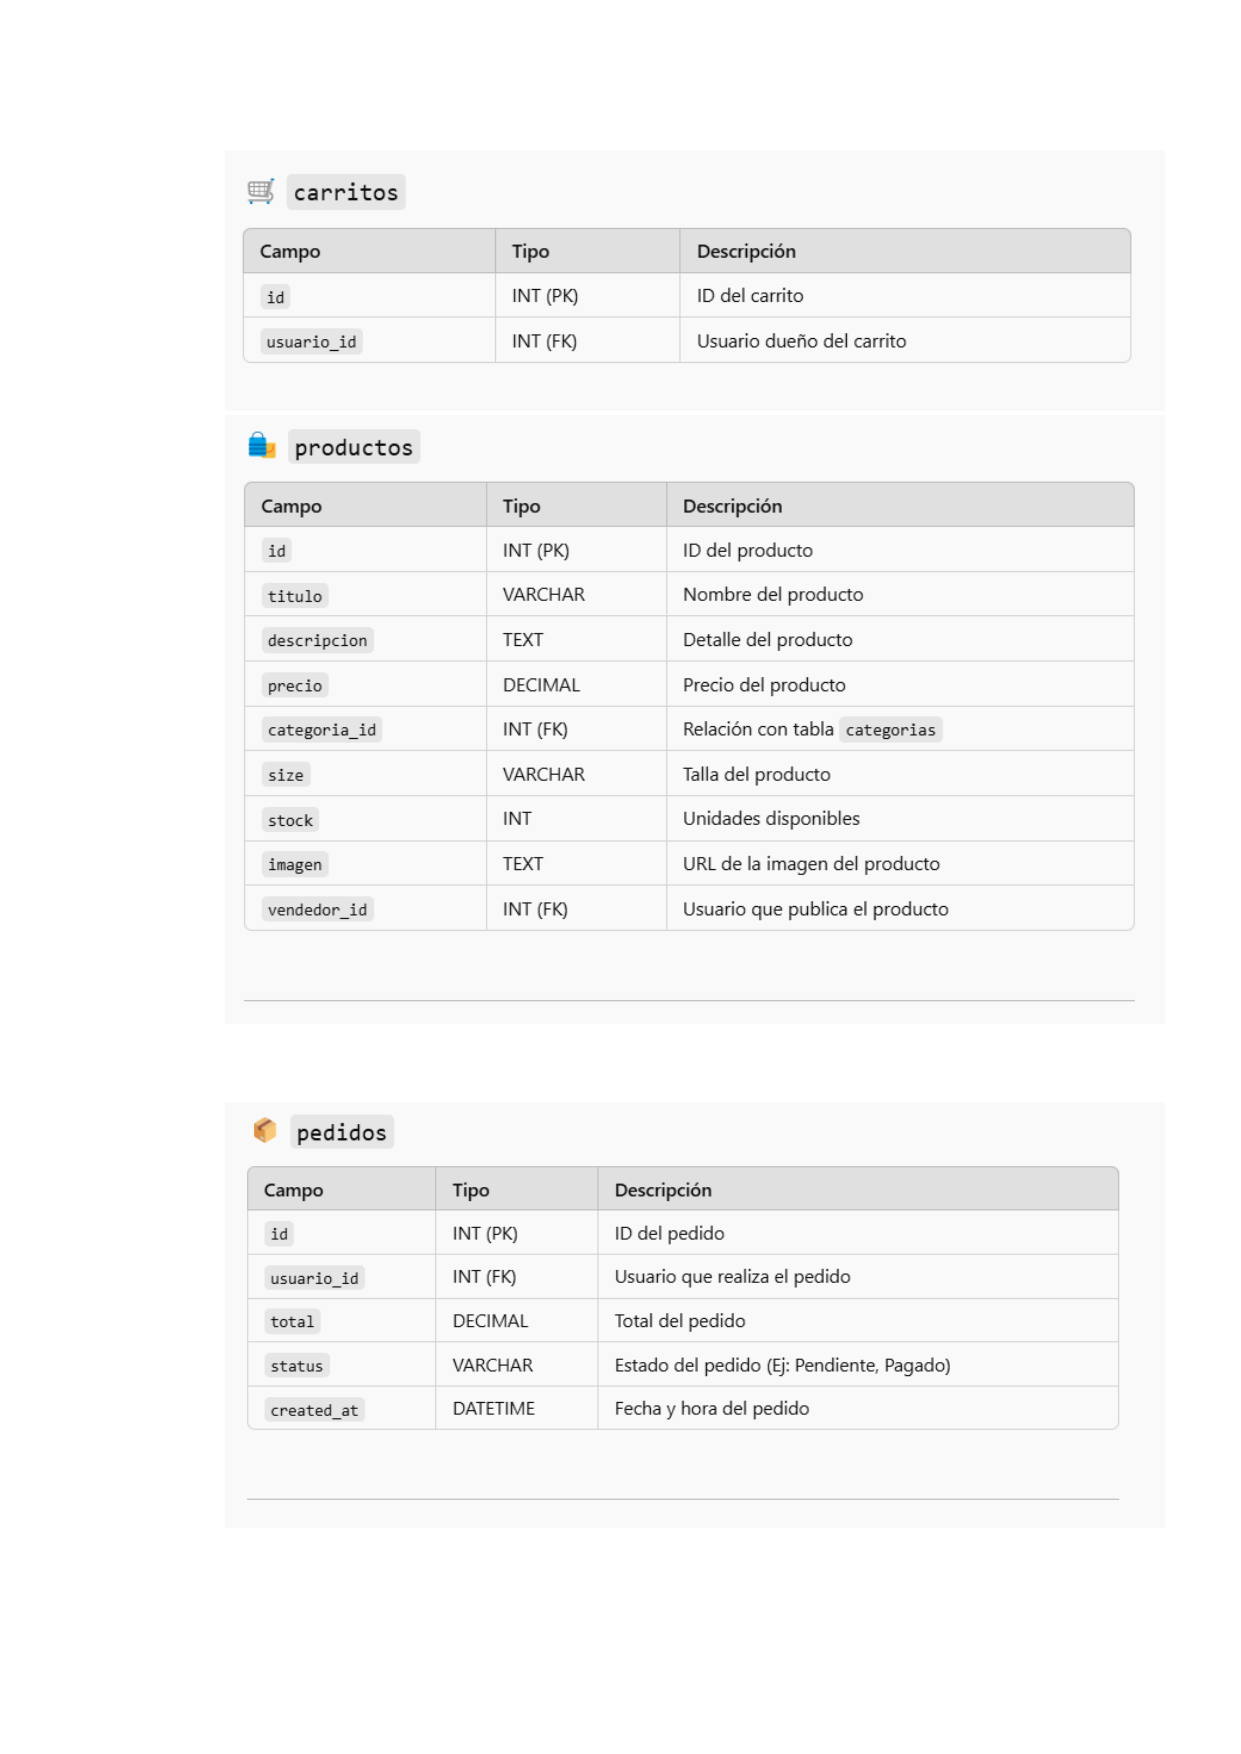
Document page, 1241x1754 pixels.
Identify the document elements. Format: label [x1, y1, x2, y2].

picture [225, 1102, 1166, 1528]
picture [225, 150, 1166, 411]
picture [225, 415, 1166, 1024]
